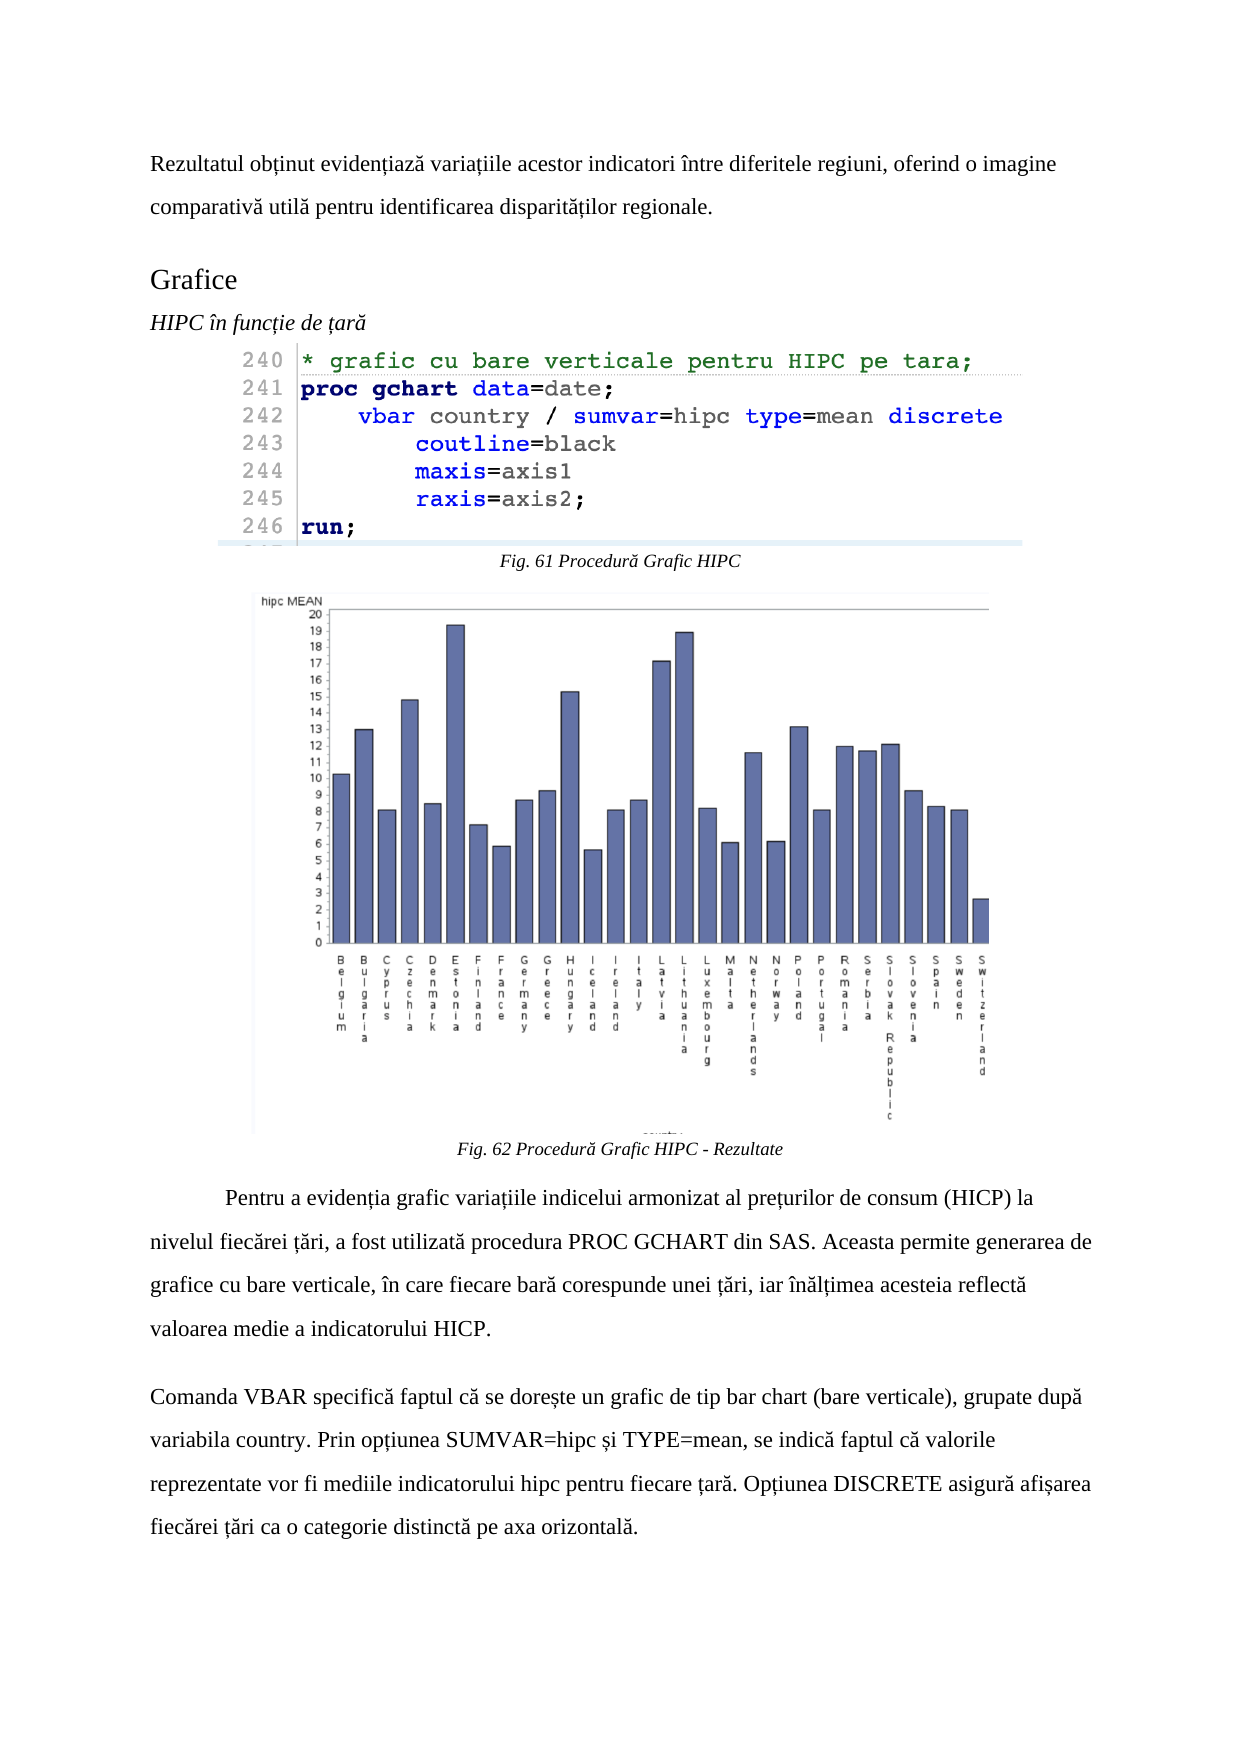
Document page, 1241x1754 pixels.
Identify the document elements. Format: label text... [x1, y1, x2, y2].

text Pentru a evidenția grafic variațiile indicelui armonizat al prețurilor de consum (HICP) la nivelul fiecărei țări, a fost utilizată procedura PROC GCHART din SAS. Aceasta permite generarea de grafice cu bare verticale, în care fiecare bară corespunde unei țări, iar înălțimea acesteia reflectă valoarea medie a indicatorului HICP. [150, 1184, 1094, 1341]
text Comanda VBAR specifică faptul că se dorește un grafic de tip bar chart (bare verticale), grupate după variabila country. Prin opțiunea SUMVAR=hipc și TYPE=mean, se indică faptul că valorile reprezentate vor fi mediile indicatorului hipc pentru fiecare țară. Opțiunea DISCRETE asigură afișarea fiecărei țări ca o categorie distinctă pe axa orizontală. [150, 1383, 1094, 1540]
text Fig. 61 Procedură Grafic HIPC [150, 549, 1090, 571]
picture [251, 592, 989, 1134]
subtitle Grafice [150, 262, 1090, 295]
text Rezultatul obținut evidențiază variațiile acestor indicatori între diferitele regiuni, oferind o imagine comparativă utilă pentru identificarea disparităților regionale. [150, 150, 1094, 220]
subtitle HIPC în funcție de țară [150, 309, 1090, 335]
picture [217, 343, 1023, 546]
text Fig. 62 Procedură Grafic HIPC - Rezultate [150, 1138, 1090, 1159]
